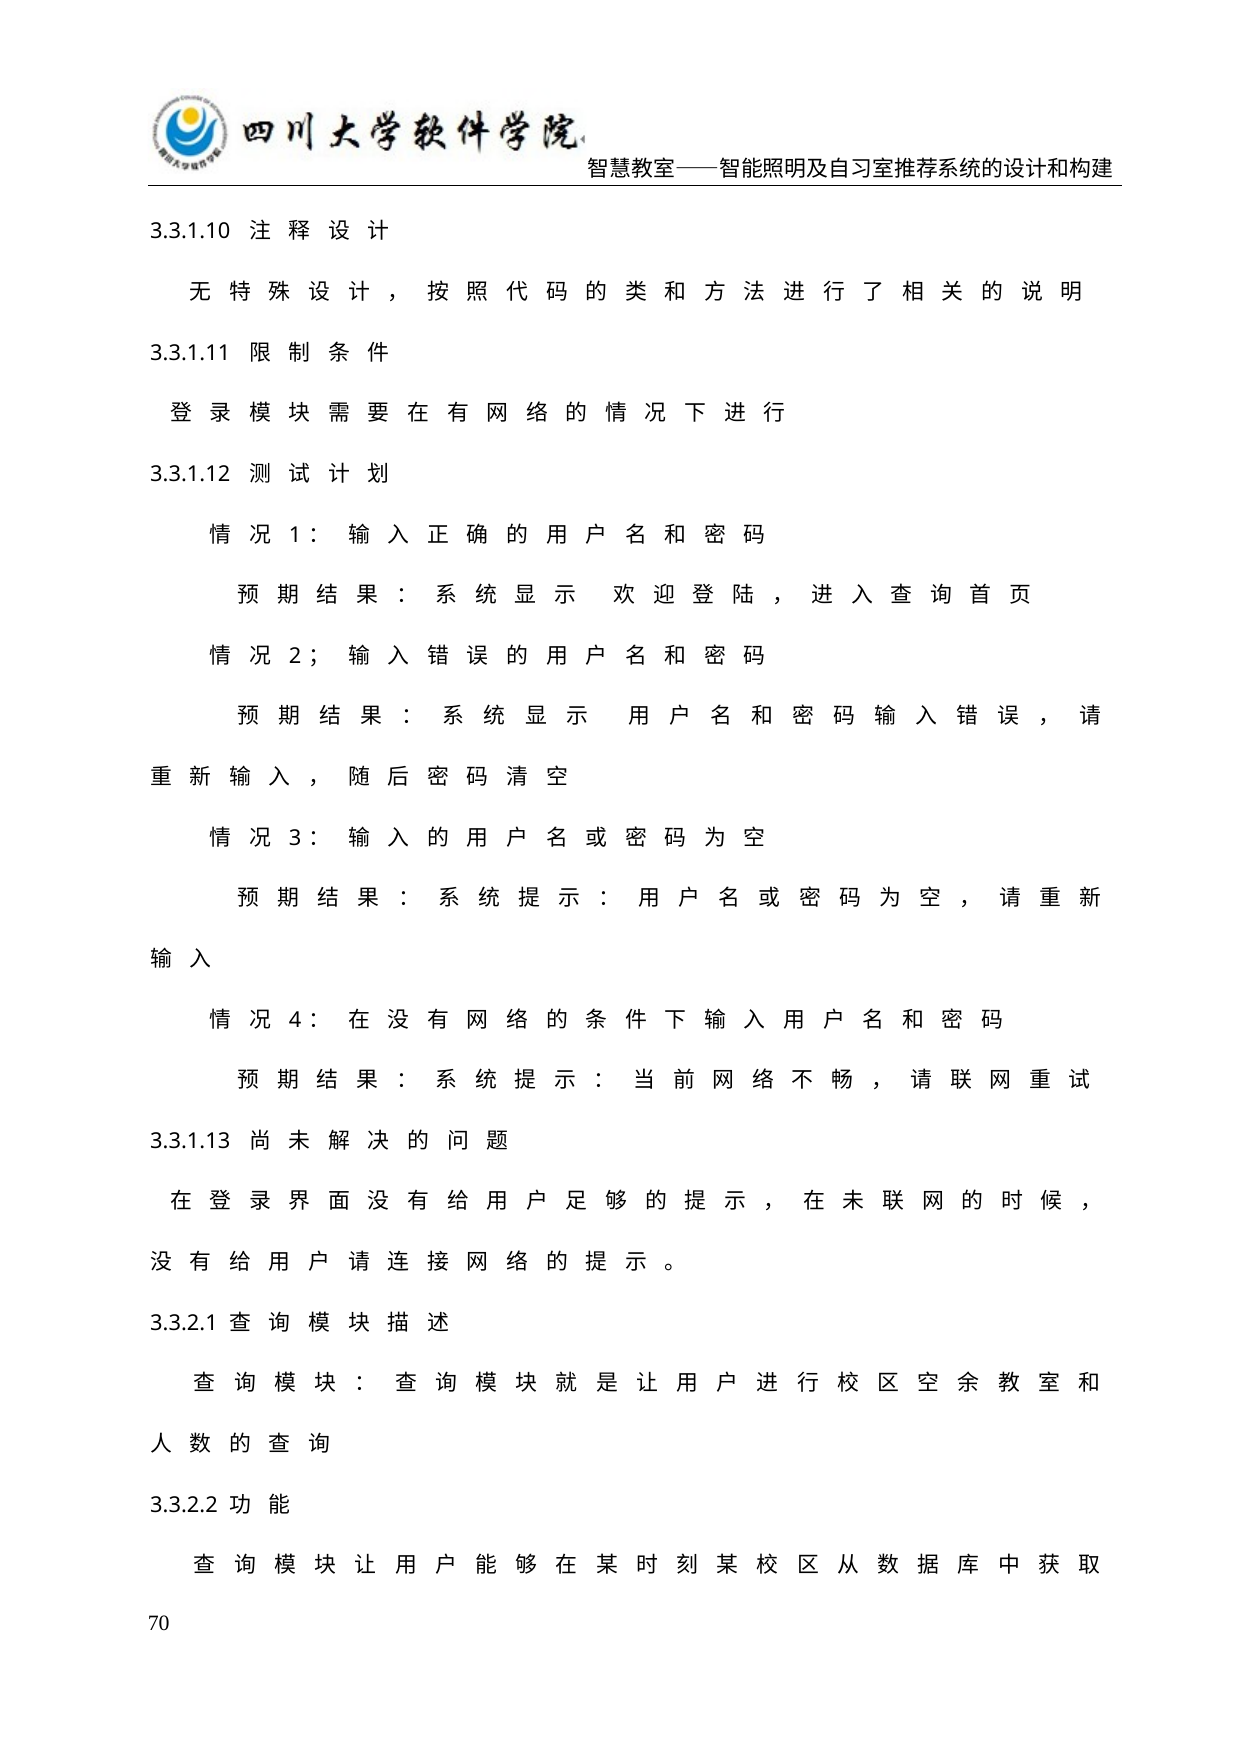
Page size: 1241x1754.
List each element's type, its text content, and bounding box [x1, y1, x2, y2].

text 3.3.1.13尚未解决的问题 [150, 1108, 1120, 1169]
text 情况4：在没有网络的条件下输入用户名和密码 [150, 987, 1120, 1048]
text 无特殊设计，按照代码的类和方法进行了相关的说明 [150, 260, 1120, 320]
text 情况2；输入错误的用户名和密码 [150, 623, 1120, 684]
text 3.3.1.11限制条件 [150, 320, 1120, 381]
text 预期结果：系统提示：当前网络不畅，请联网重试 [150, 1048, 1120, 1108]
text 3.3.1.12测试计划 [150, 442, 1120, 502]
text 3.3.2.2功能 [150, 1472, 1120, 1533]
text 3.3.2.1查询模块描述 [150, 1290, 1120, 1351]
text 登录模块需要在有网络的情况下进行 [150, 381, 1120, 442]
text 预期结果：系统显示 用户名和密码输入错误，请重新输入，随后密码清空 [150, 684, 1120, 805]
text 3.3.1.10注释设计 [150, 199, 1120, 260]
text 情况3：输入的用户名或密码为空 [150, 805, 1120, 866]
text 预期结果：系统显示 欢迎登陆，进入查询首页 [150, 563, 1120, 623]
text 预期结果：系统提示：用户名或密码为空，请重新输入 [150, 866, 1120, 987]
text 情况1：输入正确的用户名和密码 [150, 502, 1120, 563]
text 查询模块让用户能够在某时刻某校区从数据库中获取所有教学楼中空余教室的名称以及空余教室当前的人数。 [150, 1533, 1120, 1593]
text 查询模块：查询模块就是让用户进行校区空余教室和人数的查询 [150, 1351, 1120, 1472]
text 在登录界面没有给用户足够的提示，在未联网的时候，没有给用户请连接网络的提示。 [150, 1169, 1120, 1290]
picture [147, 88, 588, 177]
